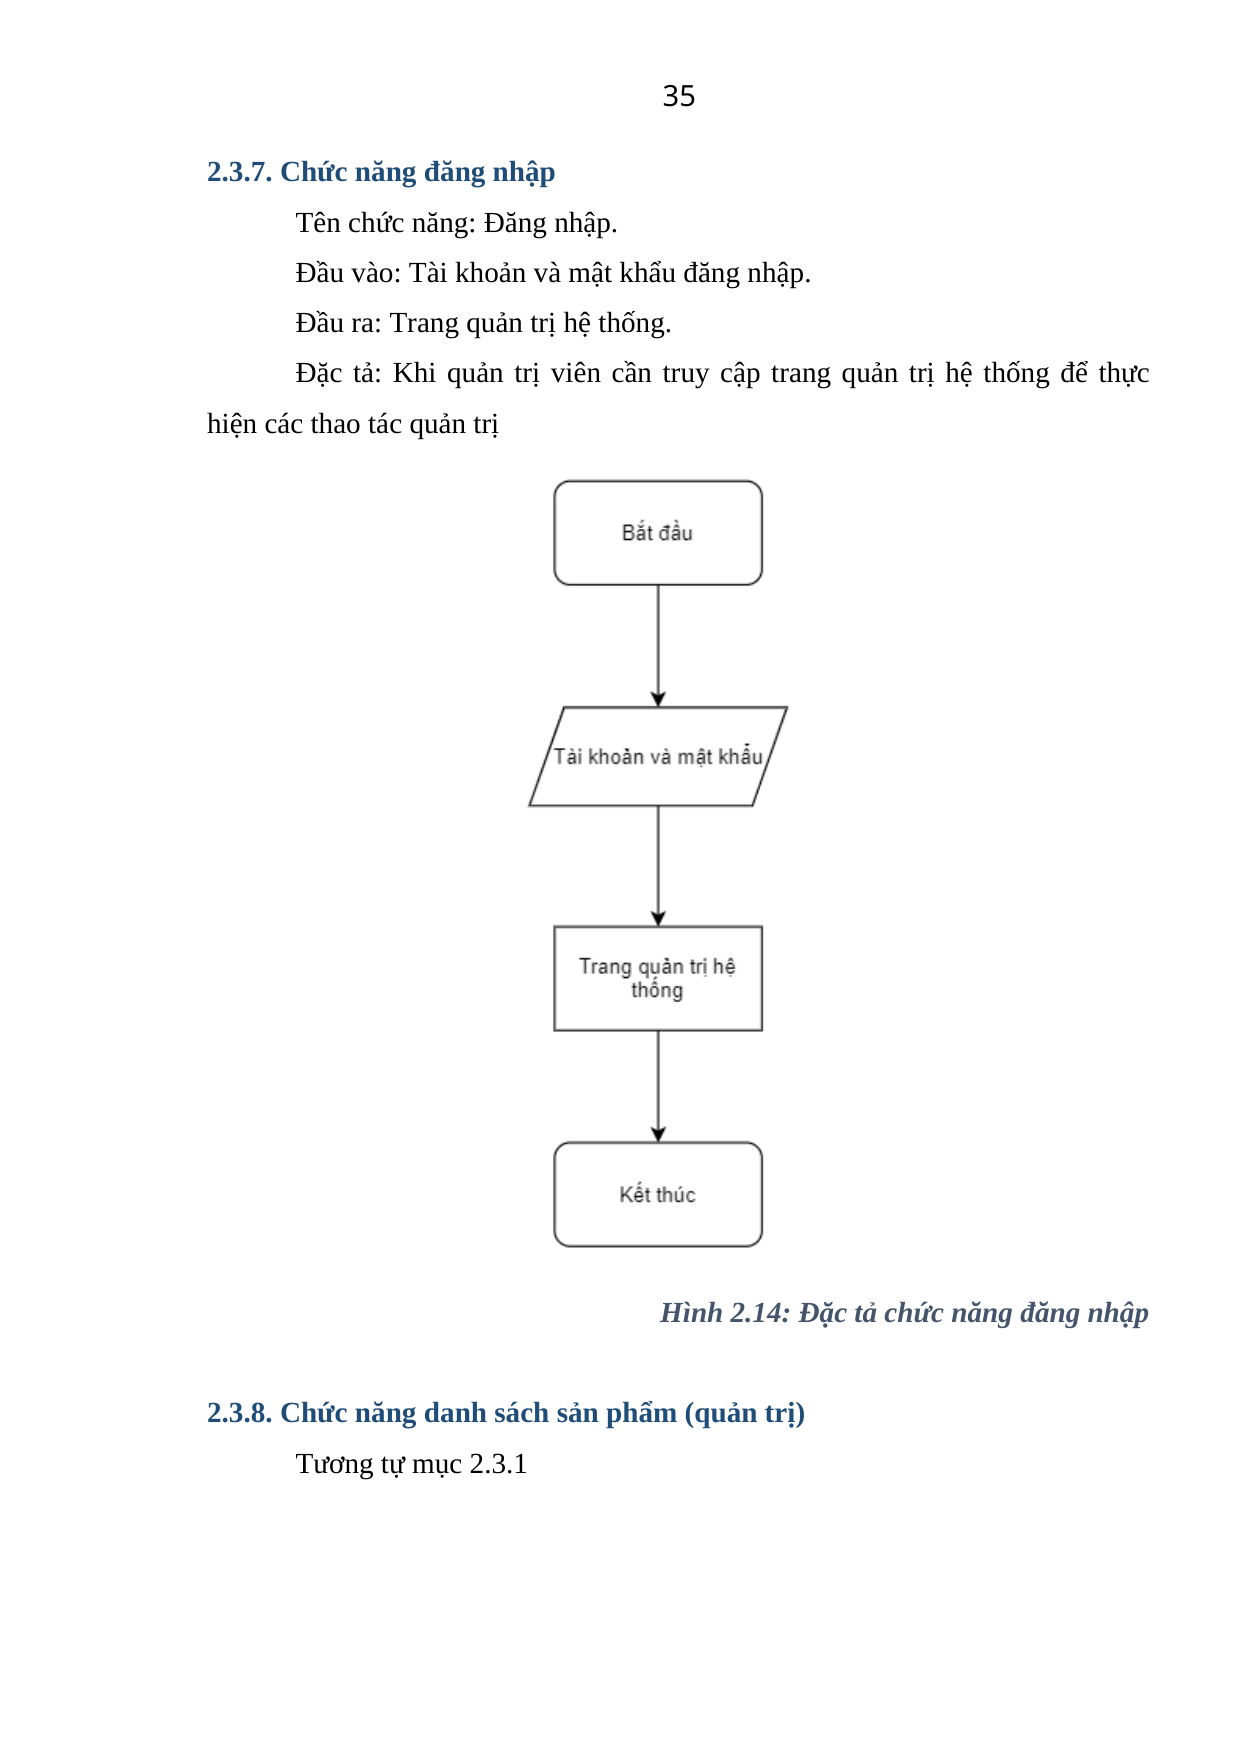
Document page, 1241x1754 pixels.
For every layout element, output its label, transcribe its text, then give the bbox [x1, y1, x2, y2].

text Tên chức năng: Đăng nhập. [207, 205, 1152, 238]
text Hình 2.14: Đặc tả chức năng đăng nhập [207, 1295, 1152, 1328]
text Đầu ra: Trang quản trị hệ thống. [207, 305, 1152, 339]
text Đặc tả: Khi quản trị viên cần truy cập trang quản trị hệ thống để thực hiện các thao tác quản trị [207, 356, 1152, 439]
picture [480, 456, 879, 1279]
subtitle 2.3.8. Chức năng danh sách sản phẩm (quản trị) [207, 1396, 1152, 1429]
subtitle 2.3.7. Chức năng đăng nhập [207, 154, 1152, 188]
text Đầu vào: Tài khoản và mật khẩu đăng nhập. [207, 255, 1152, 288]
text Tương tự mục 2.3.1 [207, 1446, 1152, 1479]
